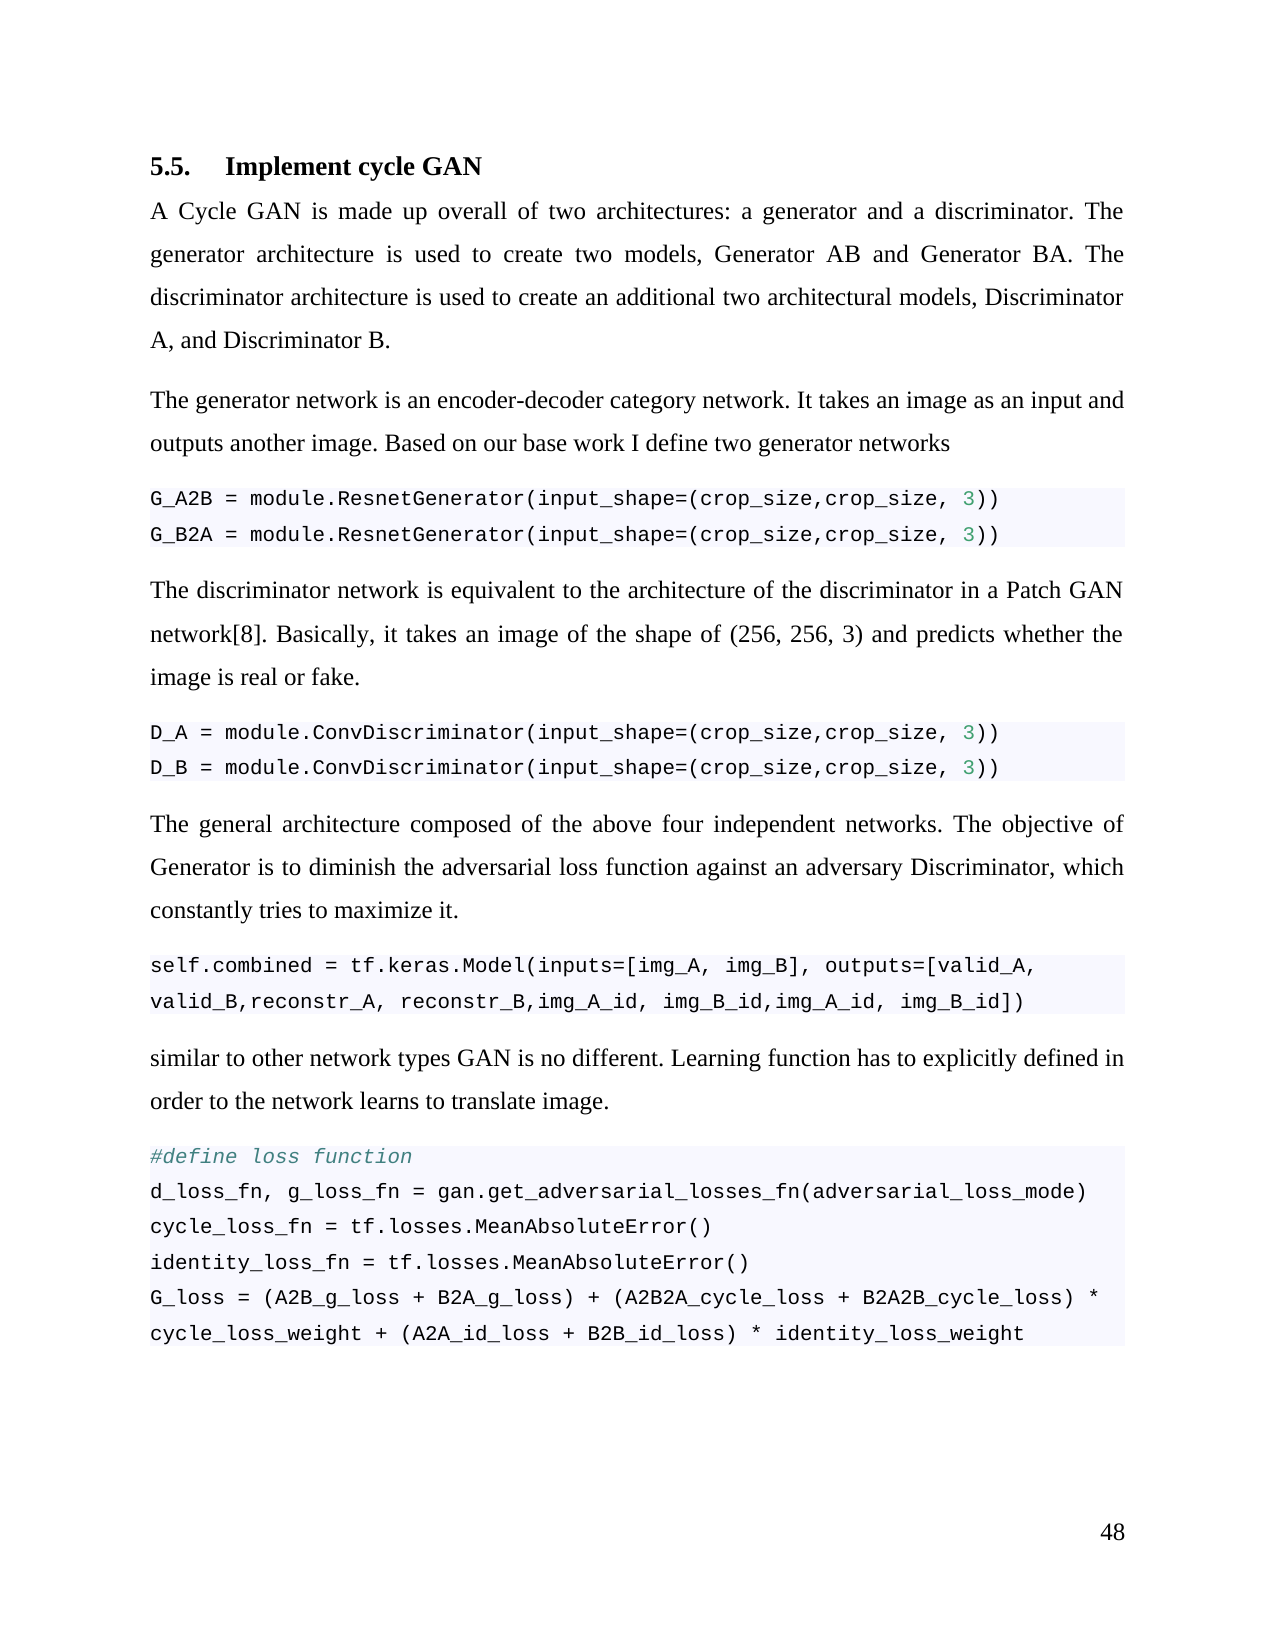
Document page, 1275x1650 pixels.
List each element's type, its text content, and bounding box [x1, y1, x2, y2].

text The general architecture composed of the above four independent networks. The objective of Generator is to diminish the adversarial loss function against an adversary Discriminator, which constantly tries to maximize it. [150, 809, 1125, 924]
text The generator network is an encoder-decoder category network. It takes an image as an input and outputs another image. Based on our base work I define two generator networks [150, 385, 1125, 457]
text similar to other network types GAN is no different. Learning function has to explicitly defined in order to the network learns to translate image. [150, 1043, 1125, 1114]
text D_A = module.ConvDiscriminator(input_shape=(crop_size,crop_size, 3)) D_B = module.ConvDiscriminator(input_shape=(crop_size,crop_size, 3)) [150, 722, 1125, 781]
text #define loss function d_loss_fn, g_loss_fn = gan.get_adversarial_losses_fn(adversarial_loss_mode) cycle_loss_fn = tf.losses.MeanAbsoluteError() identity_loss_fn = tf.losses.MeanAbsoluteError() G_loss = (A2B_g_loss + B2A_g_loss) + (A2B2A_cycle_loss + B2A2B_cycle_loss) * cycle_loss_weight + (A2A_id_loss + B2B_id_loss) * identity_loss_weight [150, 1146, 1125, 1346]
subtitle Implement cycle GAN [150, 150, 1125, 181]
text The discriminator network is equivalent to the architecture of the discriminator in a Patch GAN network[8]. Basically, it takes an image of the shape of (256, 256, 3) and predicts whether the image is real or fake. [150, 576, 1125, 691]
text G_A2B = module.ResnetGenerator(input_shape=(crop_size,crop_size, 3)) G_B2A = module.ResnetGenerator(input_shape=(crop_size,crop_size, 3)) [150, 488, 1125, 547]
text self.combined = tf.keras.Model(inputs=[img_A, img_B], outputs=[valid_A, valid_B,reconstr_A, reconstr_B,img_A_id, img_B_id,img_A_id, img_B_id]) [150, 955, 1125, 1014]
text A Cycle GAN is made up overall of two architectures: a generator and a discriminator. The generator architecture is used to create two models, Generator AB and Generator BA. The discriminator architecture is used to create an additional two architectural models, Discriminator A, and Discriminator B. [150, 196, 1125, 354]
